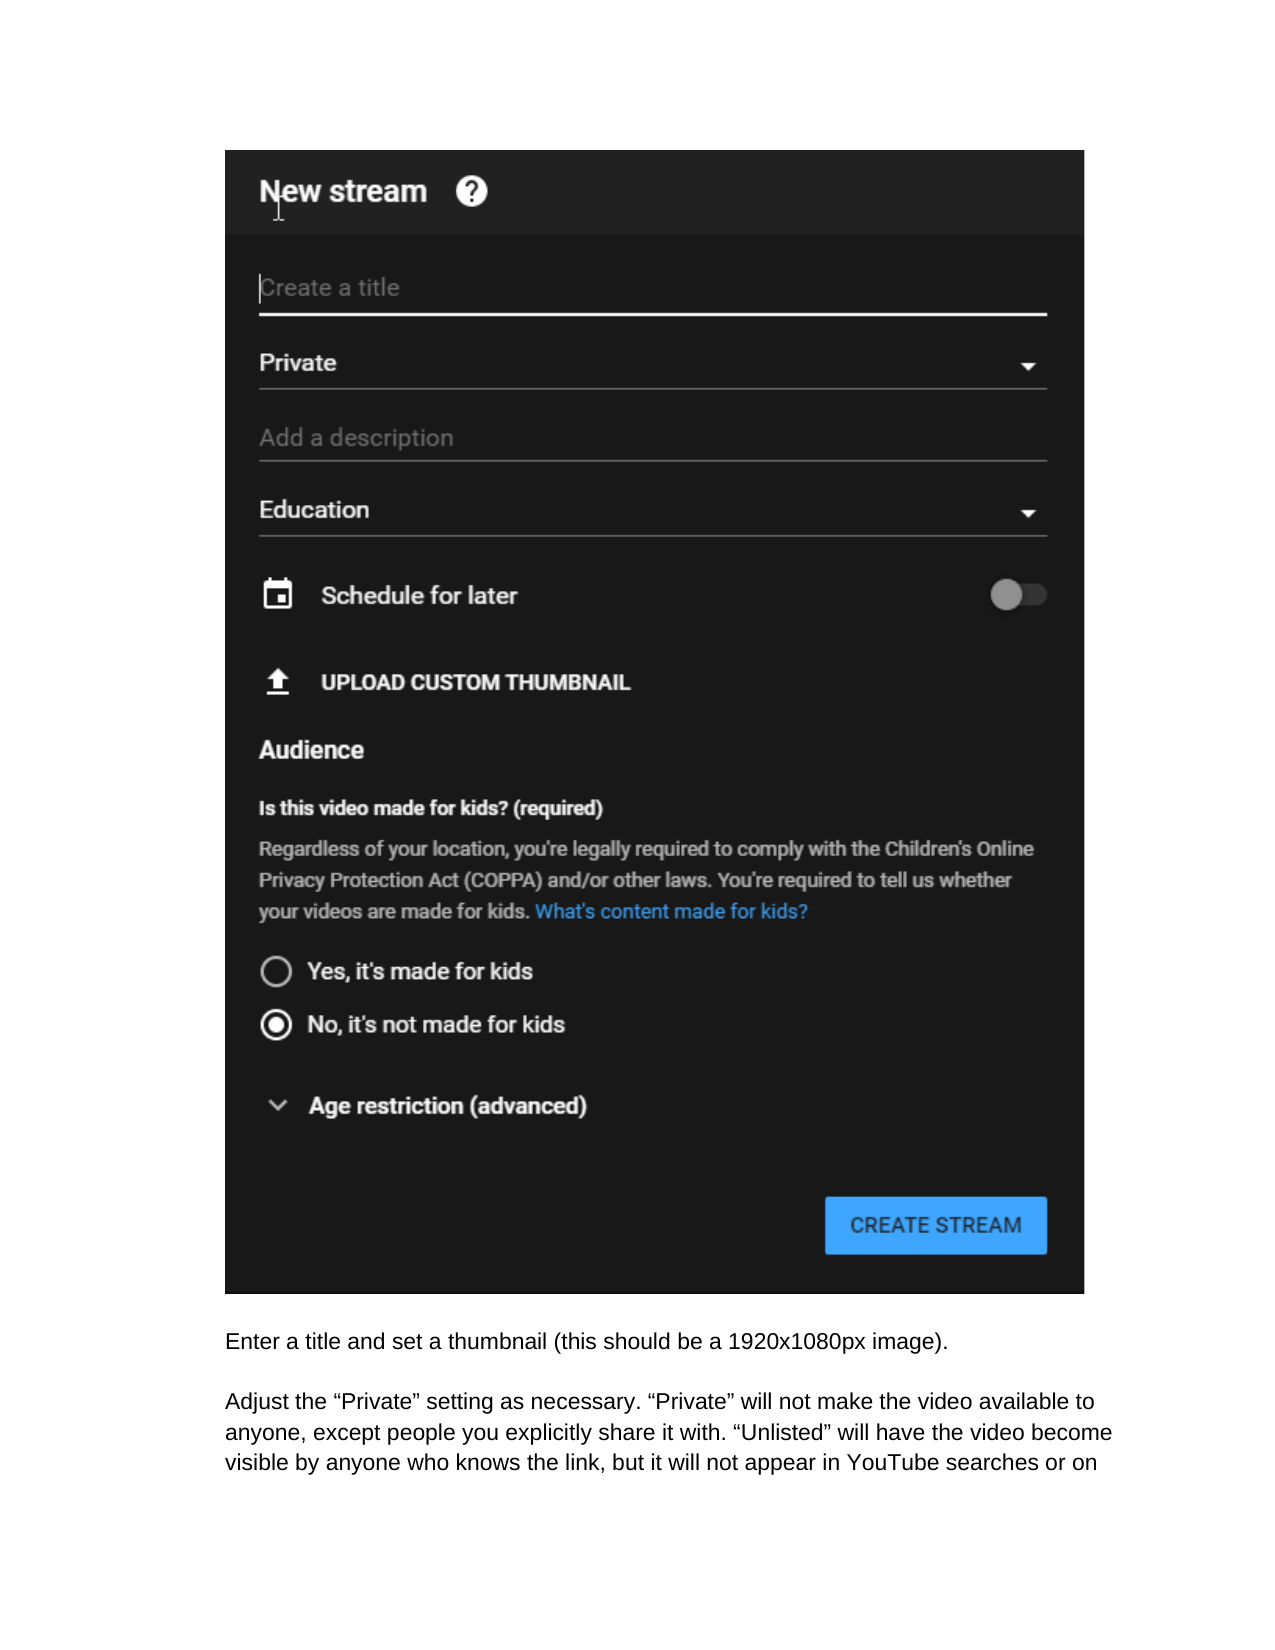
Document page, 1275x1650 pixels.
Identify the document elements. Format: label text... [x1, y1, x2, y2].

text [225, 1388, 1125, 1475]
picture [225, 150, 1085, 1294]
text Enter a title and set a thumbnail (this should be a 1920x1080px image). [225, 1328, 1125, 1354]
